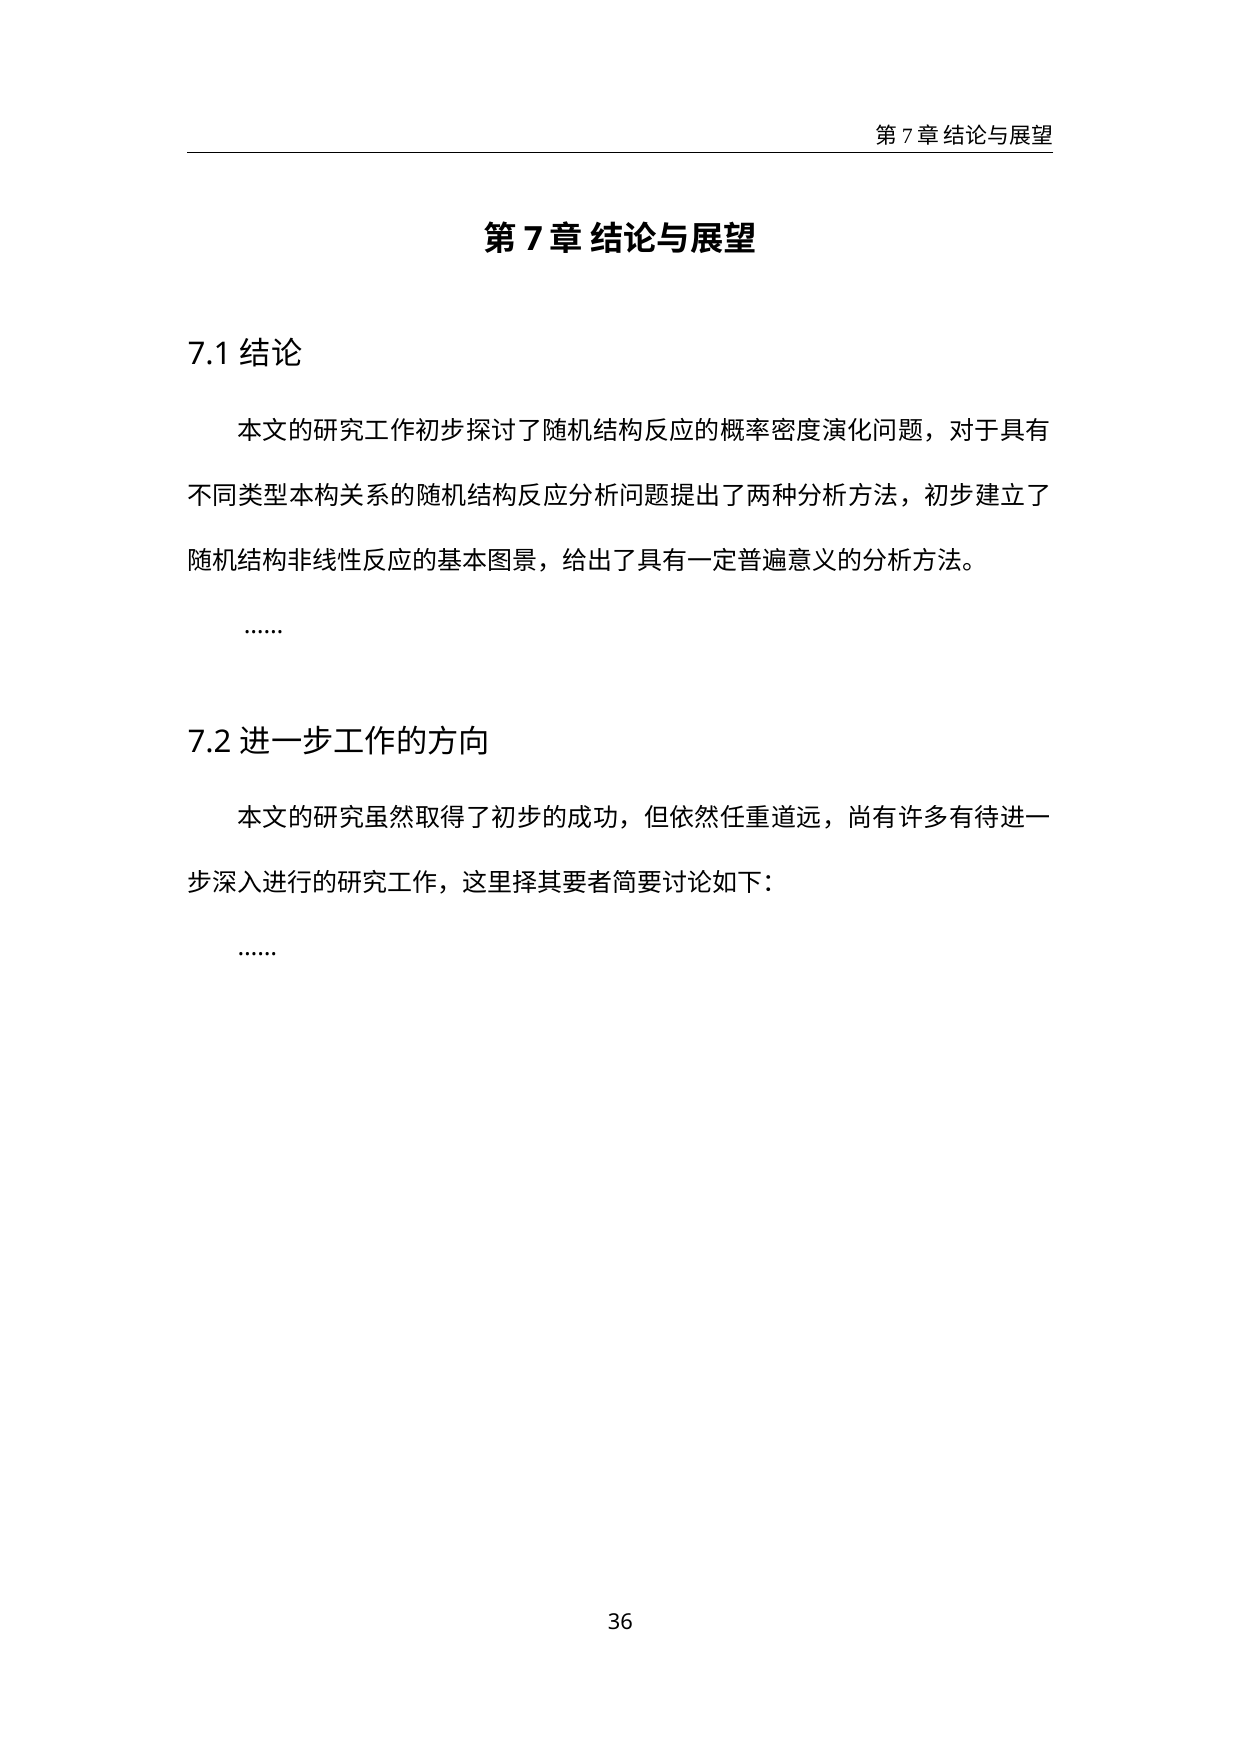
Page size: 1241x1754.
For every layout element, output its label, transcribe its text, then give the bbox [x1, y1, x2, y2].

text …… [243, 591, 1053, 656]
text 第7章 结论与展望 [187, 203, 1053, 268]
text 7.2 进一步工作的方向 [187, 706, 1053, 771]
text …… [187, 913, 1053, 978]
text 本文的研究工作初步探讨了随机结构反应的概率密度演化问题，对于具有不同类型本构关系的随机结构反应分析问题提出了两种分析方法，初步建立了随机结构非线性反应的基本图景，给出了具有一定普遍意义的分析方法。 [187, 396, 1053, 591]
text 本文的研究虽然取得了初步的成功，但依然任重道远，尚有许多有待进一步深入进行的研究工作，这里择其要者简要讨论如下： [187, 783, 1053, 913]
text 7.1 结论 [187, 318, 1053, 383]
